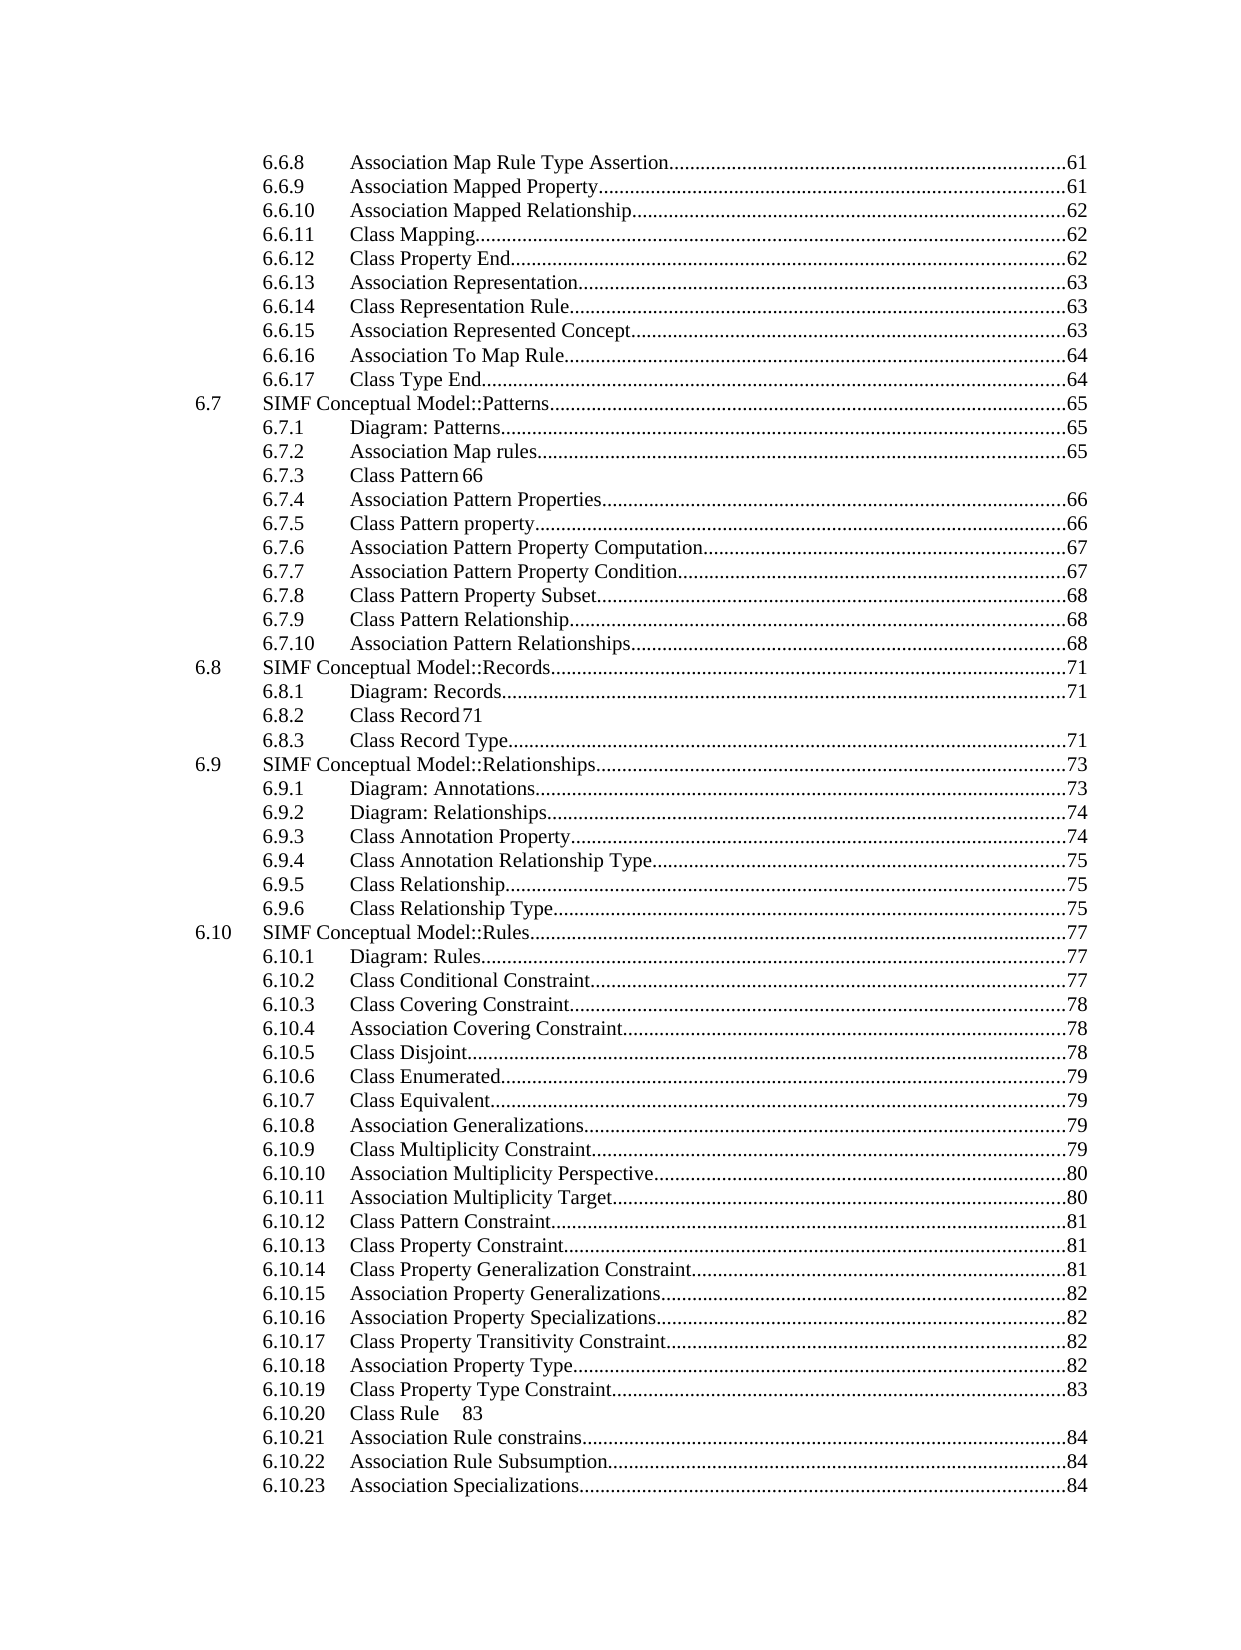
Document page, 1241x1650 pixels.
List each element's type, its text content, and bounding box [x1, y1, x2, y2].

text 6.7.10 Association Pattern Relationships 68 [262, 631, 1090, 655]
text 6.10.9 Class Multiplicity Constraint 79 [262, 1137, 1090, 1161]
text 6.10.22 Association Rule Subsumption 84 [262, 1449, 1090, 1473]
text 6.10.15 Association Property Generalizations 82 [262, 1281, 1090, 1305]
text 6.10.12 Class Pattern Constraint 81 [262, 1209, 1090, 1233]
text 6.6.15 Association Represented Concept 63 [262, 318, 1090, 342]
text 6.9.1 Diagram: Annotations 73 [262, 776, 1090, 800]
text 6.10.16 Association Property Specializations 82 [262, 1305, 1090, 1329]
text 6.10.6 Class Enumerated 79 [262, 1064, 1090, 1088]
text 6.6.17 Class Type End 64 [262, 367, 1090, 391]
text 6.10.21 Association Rule constrains 84 [262, 1425, 1090, 1449]
text 6.8 SIMF Conceptual Model::Records 71 [195, 655, 1090, 679]
text 6.10.8 Association Generalizations 79 [262, 1112, 1090, 1137]
text 6.9 SIMF Conceptual Model::Relationships 73 [195, 752, 1090, 776]
text 6.6.9 Association Mapped Property 61 [262, 174, 1090, 198]
text 6.10.3 Class Covering Constraint 78 [262, 992, 1090, 1016]
text 6.10.17 Class Property Transitivity Constraint 82 [262, 1329, 1090, 1353]
text 6.10.2 Class Conditional Constraint 77 [262, 968, 1090, 992]
text 6.7.1 Diagram: Patterns 65 [262, 415, 1090, 439]
text 6.7.6 Association Pattern Property Computation 67 [262, 535, 1090, 559]
text 6.10.13 Class Property Constraint 81 [262, 1233, 1090, 1257]
text 6.10.23 Association Specializations 84 [262, 1473, 1090, 1497]
text 6.6.13 Association Representation 63 [262, 270, 1090, 294]
text 6.9.5 Class Relationship 75 [262, 872, 1090, 896]
text 6.9.3 Class Annotation Property 74 [262, 824, 1090, 848]
text 6.7.9 Class Pattern Relationship 68 [262, 607, 1090, 631]
text 6.7.7 Association Pattern Property Condition 67 [262, 559, 1090, 583]
text 6.10.11 Association Multiplicity Target 80 [262, 1185, 1090, 1209]
text 6.10.10 Association Multiplicity Perspective 80 [262, 1161, 1090, 1185]
text 6.8.3 Class Record Type 71 [262, 727, 1090, 752]
text 6.8.2 Class Record 71 [262, 703, 1090, 727]
text 6.10.14 Class Property Generalization Constraint 81 [262, 1257, 1090, 1281]
text 6.7.4 Association Pattern Properties 66 [262, 487, 1090, 511]
text 6.7.8 Class Pattern Property Subset 68 [262, 583, 1090, 607]
text 6.6.10 Association Mapped Relationship 62 [262, 198, 1090, 222]
text 6.10.20 Class Rule 83 [262, 1401, 1090, 1425]
text 6.7.3 Class Pattern 66 [262, 463, 1090, 487]
text 6.10 SIMF Conceptual Model::Rules 77 [195, 920, 1090, 944]
text 6.6.14 Class Representation Rule 63 [262, 294, 1090, 318]
text 6.10.4 Association Covering Constraint 78 [262, 1016, 1090, 1040]
text 6.6.12 Class Property End 62 [262, 246, 1090, 270]
text 6.9.4 Class Annotation Relationship Type 75 [262, 848, 1090, 872]
text 6.8.1 Diagram: Records 71 [262, 679, 1090, 703]
text 6.9.2 Diagram: Relationships 74 [262, 800, 1090, 824]
text 6.6.8 Association Map Rule Type Assertion 61 [262, 150, 1090, 174]
text 6.9.6 Class Relationship Type 75 [262, 896, 1090, 920]
text 6.10.19 Class Property Type Constraint 83 [262, 1377, 1090, 1401]
text 6.10.1 Diagram: Rules 77 [262, 944, 1090, 968]
text 6.10.5 Class Disjoint 78 [262, 1040, 1090, 1064]
text 6.6.16 Association To Map Rule 64 [262, 342, 1090, 367]
text 6.10.7 Class Equivalent 79 [262, 1088, 1090, 1112]
text 6.10.18 Association Property Type 82 [262, 1353, 1090, 1377]
text 6.7.5 Class Pattern property 66 [262, 511, 1090, 535]
text 6.7 SIMF Conceptual Model::Patterns 65 [195, 391, 1090, 415]
text 6.6.11 Class Mapping 62 [262, 222, 1090, 246]
text 6.7.2 Association Map rules 65 [262, 439, 1090, 463]
